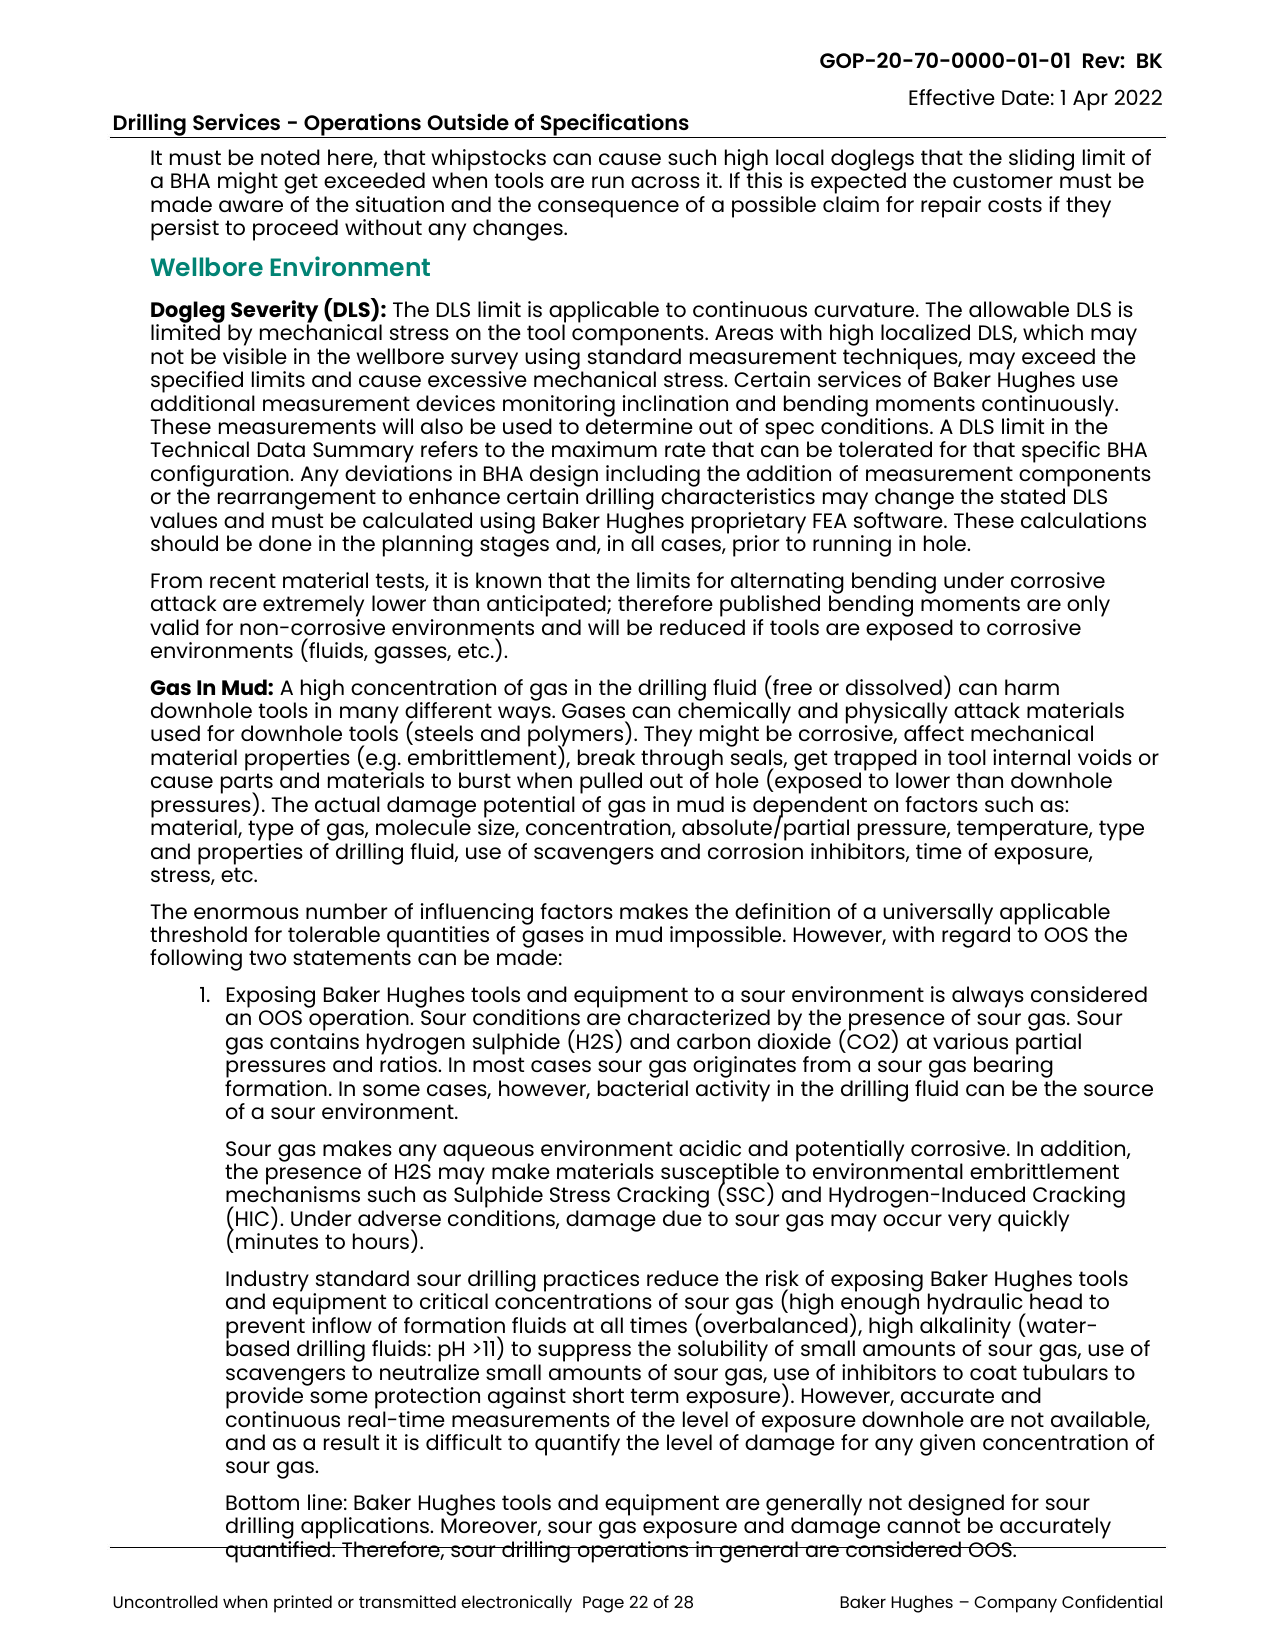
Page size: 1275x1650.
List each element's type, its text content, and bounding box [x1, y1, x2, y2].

text Sour gas makes any aqueous environment acidic and potentially corrosive. In addition, the presence of H2S may make materials susceptible to environmental embrittlement mechanisms such as Sulphide Stress Cracking (SSC) and Hydrogen-Induced Cracking (HIC). Under adverse conditions, damage due to sour gas may occur very quickly (minutes to hours). [225, 1137, 1264, 1254]
text From recent material tests, it is known that the limits for alternating bending under corrosive attack are extremely lower than anticipated; therefore published bending moments are only valid for non-corrosive environments and will be reduced if tools are exposed to corrosive environments (fluids, gasses, etc.). [150, 569, 1264, 663]
text Dogleg Severity (DLS): The DLS limit is applicable to continuous curvature. The allowable DLS is limited by mechanical stress on the tool components. Areas with high localized DLS, which may not be visible in the wellbore survey using standard measurement techniques, may exceed the specified limits and cause excessive mechanical stress. Certain services of Baker Hughes use additional measurement devices monitoring inclination and bending moments continuously. These measurements will also be used to determine out of spec conditions. A DLS limit in the Technical Data Summary refers to the maximum rate that can be tolerated for that specific BHA configuration. Any deviations in BHA design including the addition of measurement components or the rearrangement to enhance certain drilling characteristics may change the stated DLS values and must be calculated using Baker Hughes proprietary FEA software. These calculations should be done in the planning stages and, in all cases, prior to running in hole. [150, 298, 1264, 556]
text Bottom line: Baker Hughes tools and equipment are generally not designed for sour drilling applications. Moreover, sour gas exposure and damage cannot be accurately quantified. Therefore, sour drilling operations in general are considered OOS. [225, 1492, 1264, 1562]
text Industry standard sour drilling practices reduce the risk of exposing Baker Hughes tools and equipment to critical concentrations of sour gas (high enough hydraulic head to prevent inflow of formation fluids at all times (overbalanced), high alkalinity (water- based drilling fluids: pH >11) to suppress the solubility of small amounts of sour gas, use of scavengers to neutralize small amounts of sour gas, use of inhibitors to coat tubulars to provide some protection against short term exposure). However, accurate and continuous real-time measurements of the level of exposure downhole are not available, and as a result it is difficult to quantify the level of damage for any given concentration of sour gas. [225, 1268, 1264, 1478]
text 1. Exposing Baker Hughes tools and equipment to a sour environment is always considered an OOS operation. Sour conditions are characterized by the presence of sour gas. Sour gas contains hydrogen sulphide (H2S) and carbon dioxide (CO2) at various partial pressures and ratios. In most cases sour gas originates from a sour gas bearing formation. In some cases, however, bacterial activity in the drilling fluid can be the source of a sour environment. [199, 983, 1264, 1124]
text It must be noted here, that whipstocks can cause such high local doglegs that the sliding limit of a BHA might get exceeded when tools are run across it. If this is expected the customer must be made aware of the situation and the consequence of a possible claim for repair costs if they persist to proceed without any changes. [150, 146, 1264, 240]
text Wellbore Environment [150, 240, 1264, 285]
table_header GOP-20-70-0000-01-01 Rev: BK Effective Date: 1 Apr 2022 [819, 40, 1171, 137]
text Uncontrolled when printed or transmitted electronically Page 22 of 28 Baker Hughes – Company Confidential [112, 1584, 1264, 1615]
table_header Drilling Services - Operations Outside of Specifications [113, 40, 817, 137]
picture [107, 134, 1168, 140]
text Gas In Mud: A high concentration of gas in the drilling fluid (free or dissolved) can harm downhole tools in many different ways. Gases can chemically and physically attack materials used for downhole tools (steels and polymers). They might be corrosive, affect mechanical material properties (e.g. embrittlement), break through seals, get trapped in tool internal voids or cause parts and materials to burst when pulled out of hole (exposed to lower than downhole pressures). The actual damage potential of gas in mud is dependent on factors such as: material, type of gas, molecule size, concentration, absolute/partial pressure, temperature, type and properties of drilling fluid, use of scavengers and corrosion inhibitors, time of exposure, stress, etc. [150, 676, 1264, 887]
picture [107, 1544, 225, 1550]
text The enormous number of influencing factors makes the definition of a universally applicable threshold for tolerable quantities of gases in mud impossible. However, with regard to OOS the following two statements can be made: [150, 900, 1264, 970]
